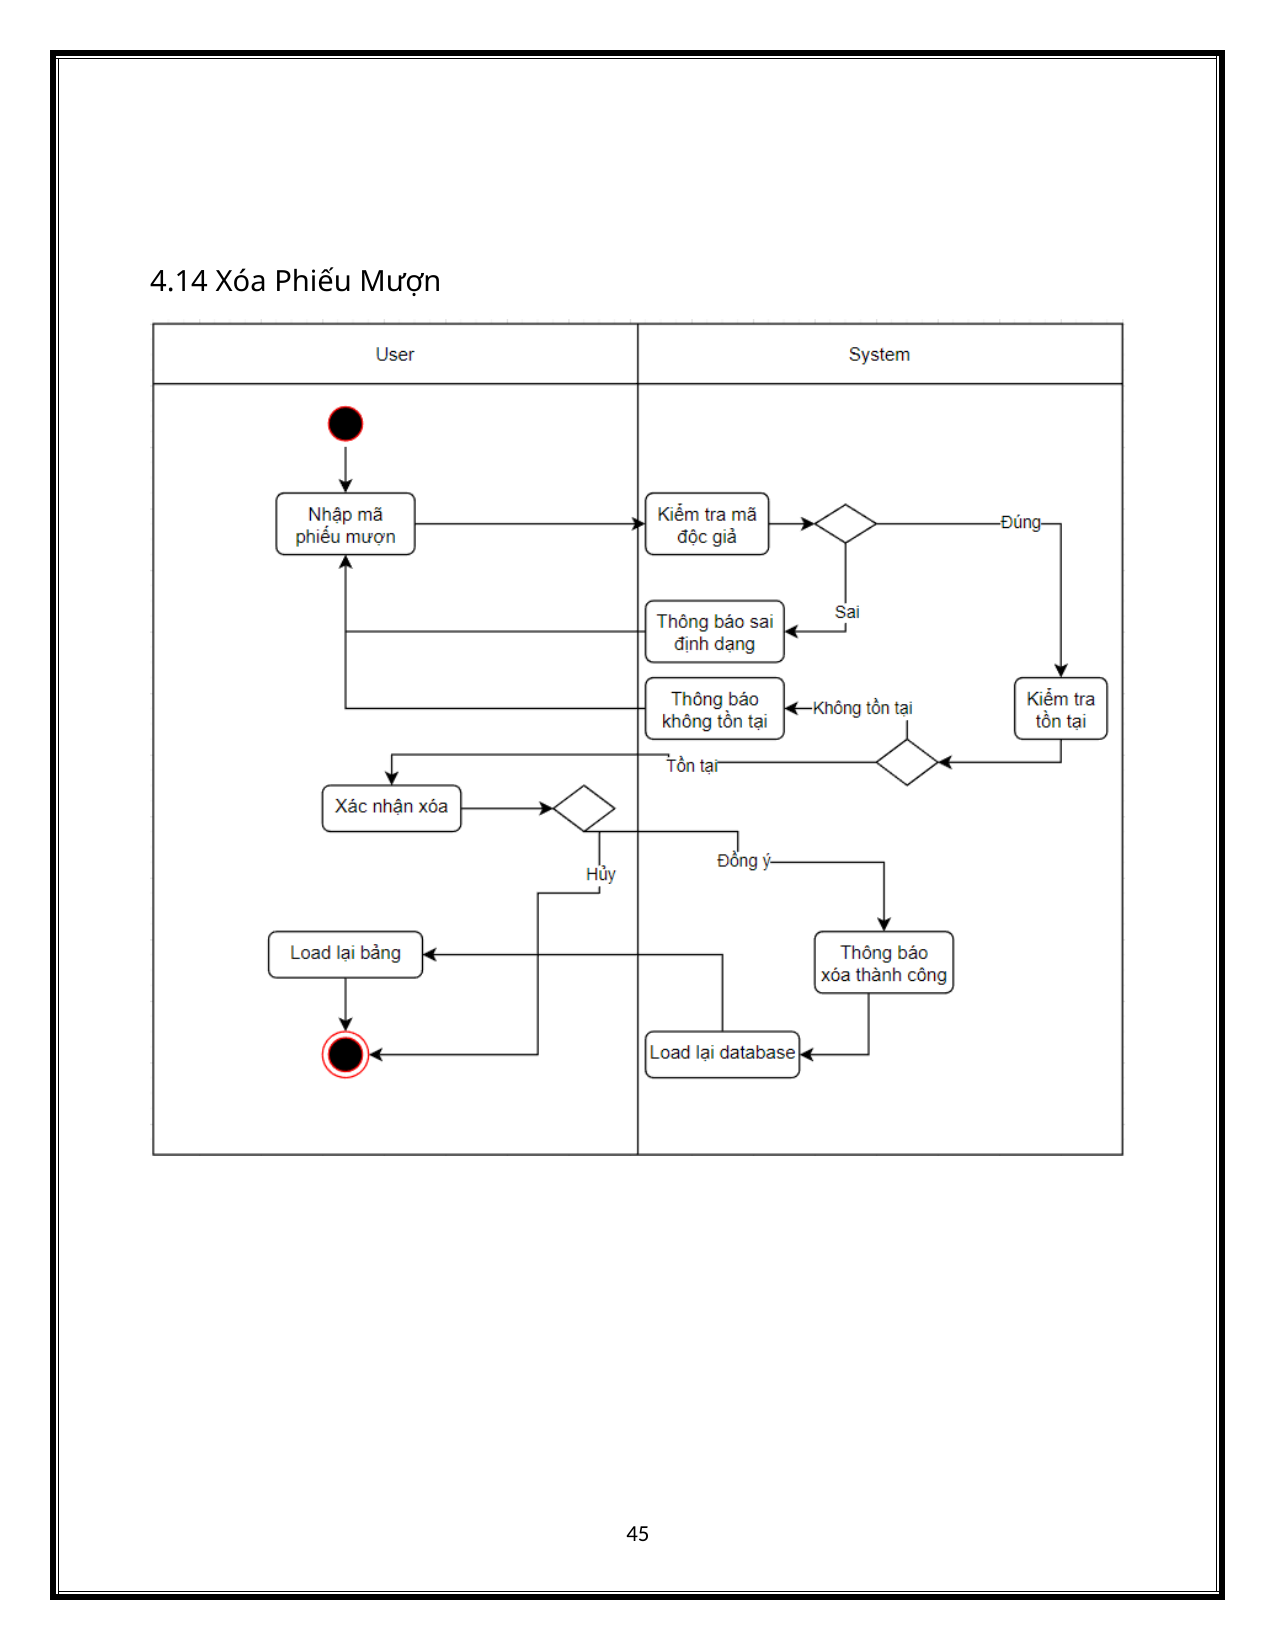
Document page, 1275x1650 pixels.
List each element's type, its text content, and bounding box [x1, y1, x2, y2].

text 4.14 Xóa Phiếu Mượn [150, 260, 1125, 300]
picture [150, 319, 1125, 1156]
